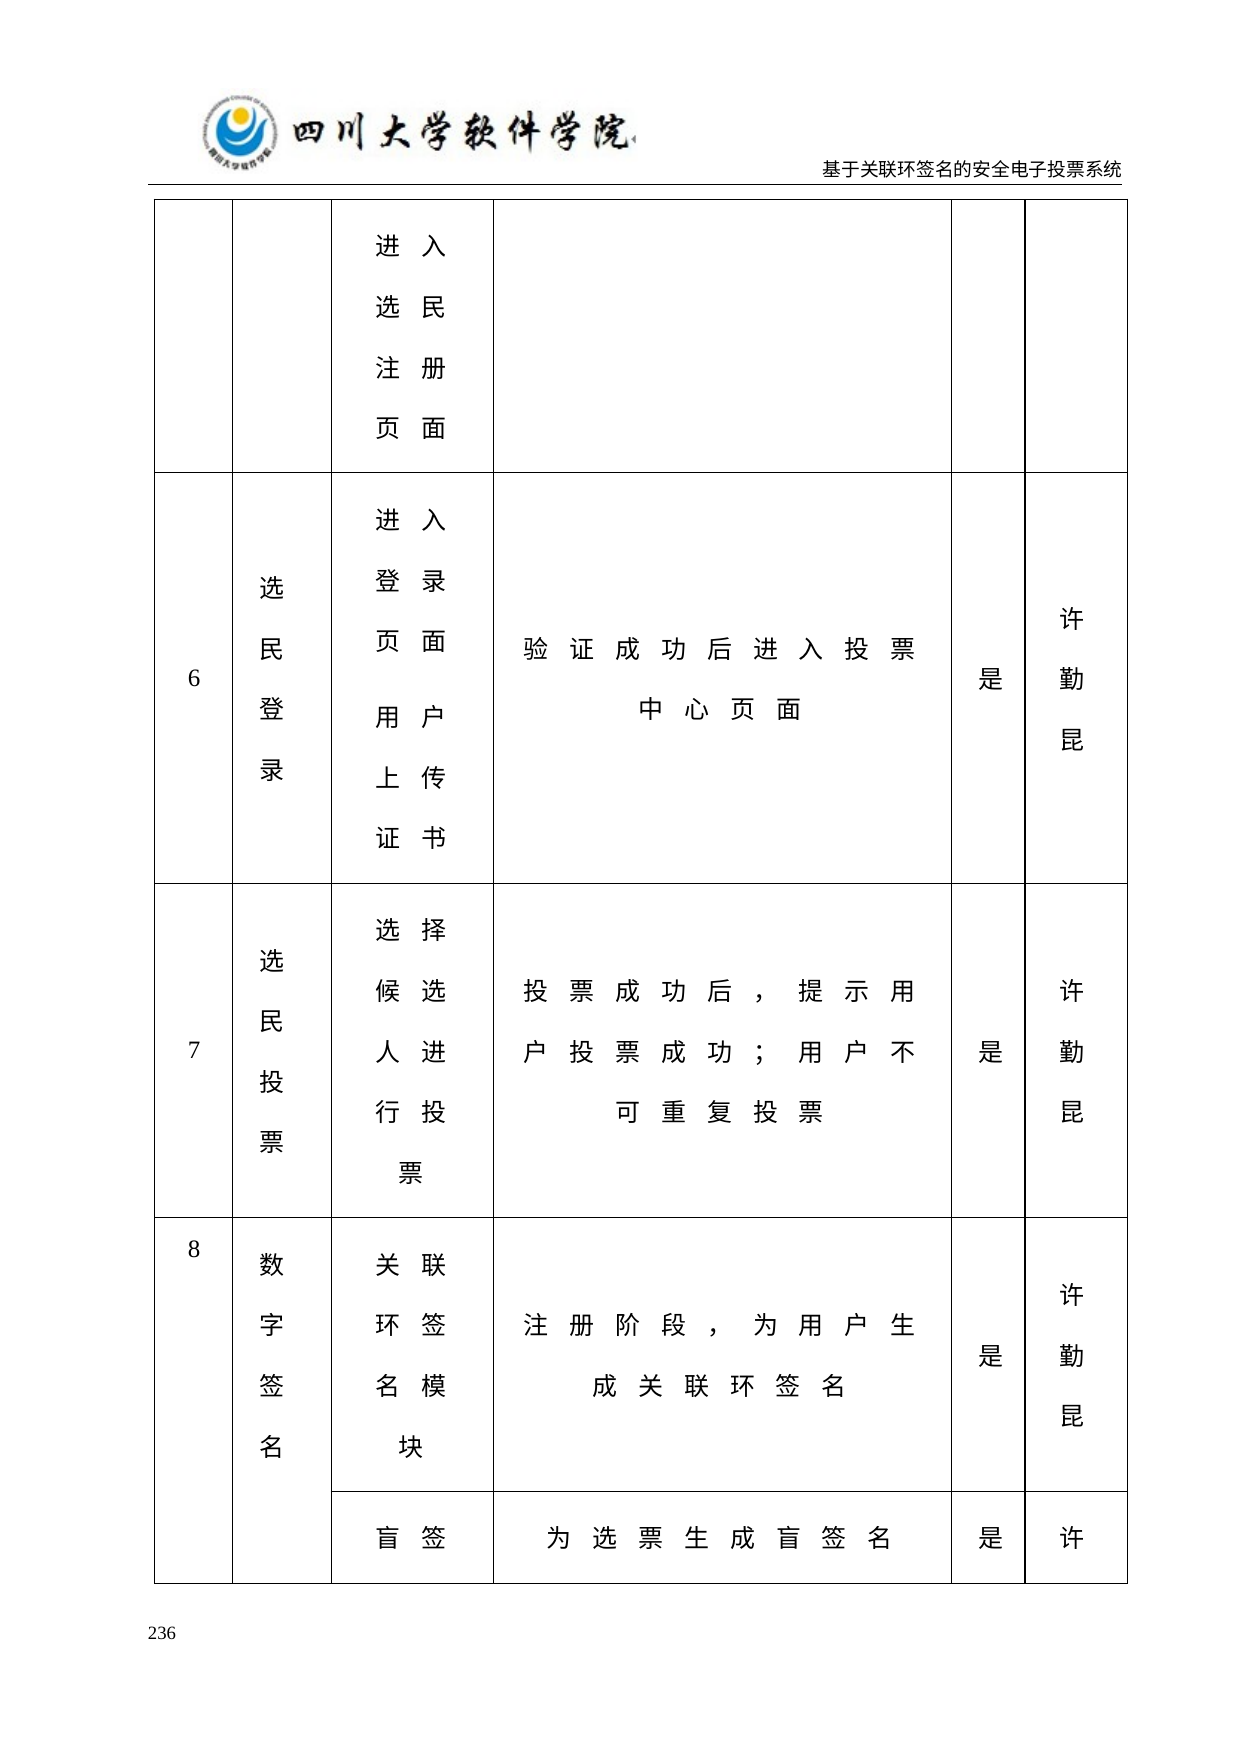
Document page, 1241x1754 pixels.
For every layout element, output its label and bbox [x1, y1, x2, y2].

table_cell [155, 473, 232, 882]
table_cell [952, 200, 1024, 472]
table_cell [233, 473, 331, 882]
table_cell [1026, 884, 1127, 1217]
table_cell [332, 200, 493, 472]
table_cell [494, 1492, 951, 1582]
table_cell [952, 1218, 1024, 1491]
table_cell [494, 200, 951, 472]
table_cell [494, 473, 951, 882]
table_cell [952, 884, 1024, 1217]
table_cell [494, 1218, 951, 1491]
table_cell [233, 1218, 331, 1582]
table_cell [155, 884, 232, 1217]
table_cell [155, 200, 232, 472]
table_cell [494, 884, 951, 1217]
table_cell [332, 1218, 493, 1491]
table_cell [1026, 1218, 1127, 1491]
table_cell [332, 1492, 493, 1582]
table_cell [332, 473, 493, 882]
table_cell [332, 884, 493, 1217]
picture [197, 88, 639, 177]
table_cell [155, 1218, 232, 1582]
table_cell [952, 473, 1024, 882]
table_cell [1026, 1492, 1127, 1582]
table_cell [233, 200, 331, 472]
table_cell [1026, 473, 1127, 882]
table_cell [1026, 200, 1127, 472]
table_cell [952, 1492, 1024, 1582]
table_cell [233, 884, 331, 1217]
